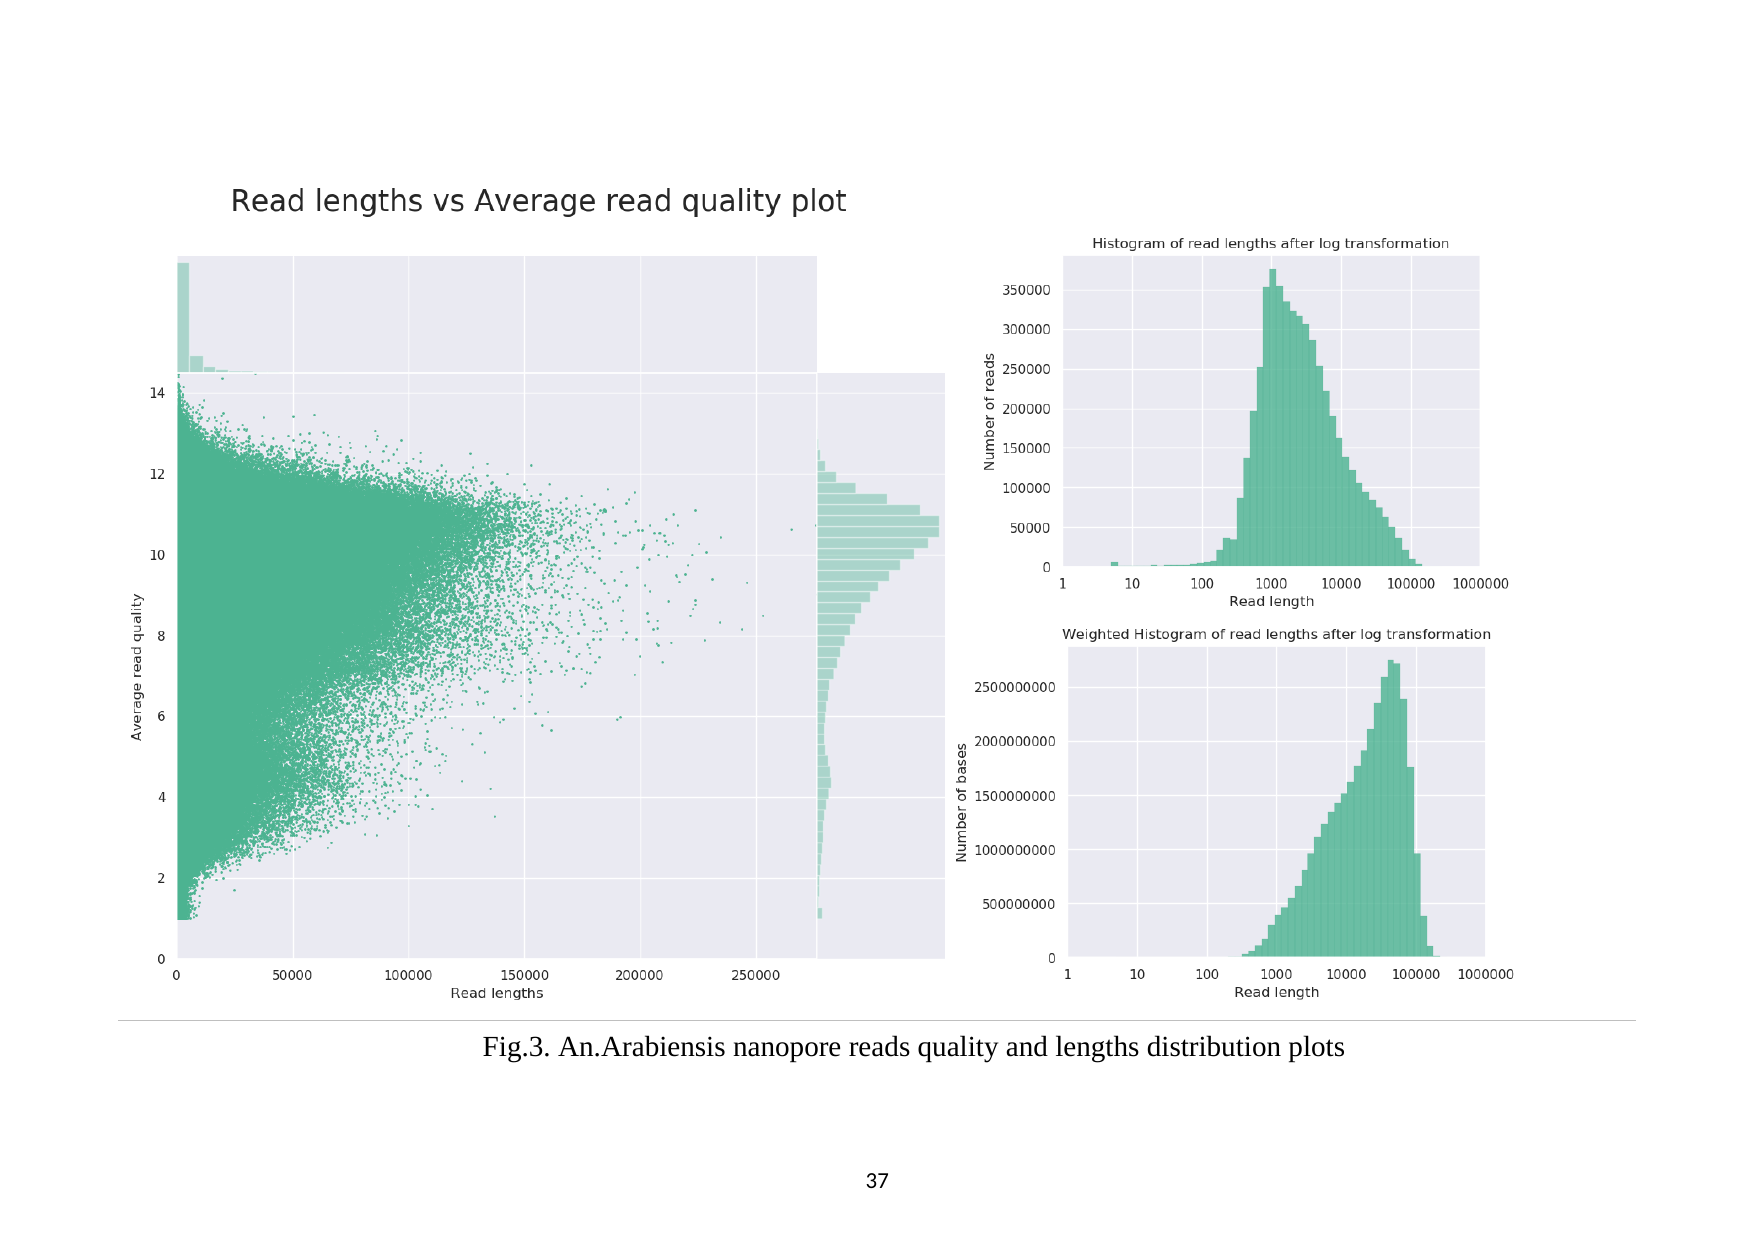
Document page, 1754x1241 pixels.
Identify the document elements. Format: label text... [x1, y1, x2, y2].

text An.Arabiensis nanopore reads quality and lengths distribution plots [118, 1029, 1636, 1062]
picture [118, 177, 1636, 1021]
